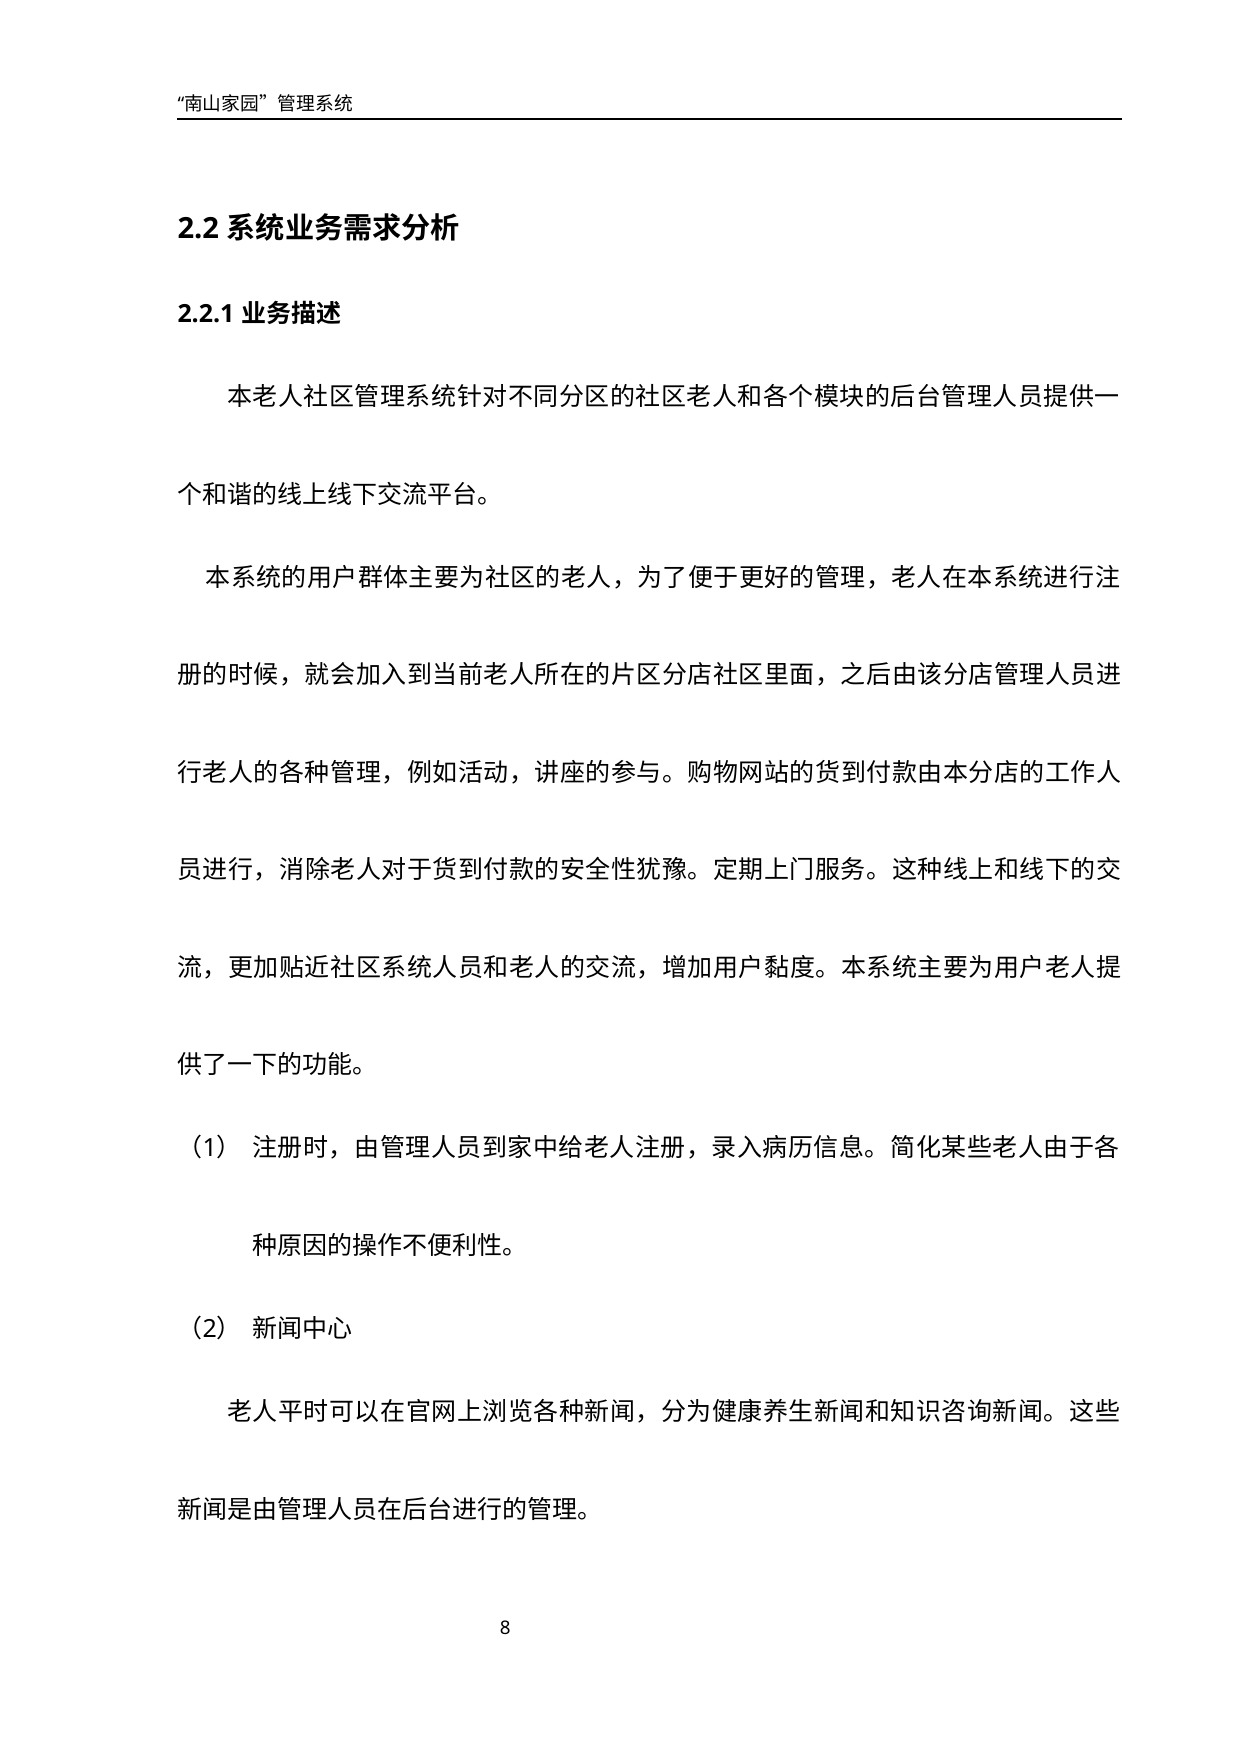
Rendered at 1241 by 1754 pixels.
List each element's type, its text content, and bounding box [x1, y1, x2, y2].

subtitle 2.2 系统业务需求分析 [177, 193, 1122, 258]
text 本老人社区管理系统针对不同分区的社区老人和各个模块的后台管理人员提供一个和谐的线上线下交流平台。 [177, 362, 1122, 525]
list 注册时，由管理人员到家中给老人注册，录入病历信息。简化某些老人由于各种原因的操作不便利性。 [177, 1113, 1122, 1276]
list 新闻中心 [177, 1294, 1122, 1359]
text 老人平时可以在官网上浏览各种新闻，分为健康养生新闻和知识咨询新闻。这些新闻是由管理人员在后台进行的管理。 [177, 1377, 1122, 1540]
subtitle 2.2.1 业务描述 [177, 279, 1122, 344]
text 本系统的用户群体主要为社区的老人，为了便于更好的管理，老人在本系统进行注册的时候，就会加入到当前老人所在的片区分店社区里面，之后由该分店管理人员进行老人的各种管理，例如活动，讲座的参与。购物网站的货到付款由本分店的工作人员进行，消除老人对于货到付款的安全性犹豫。定期上门服务。这种线上和线下的交流，更加贴近社区系统人员和老人的交流，增加用户黏度。本系统主要为用户老人提供了一下的功能。 [177, 543, 1122, 1095]
